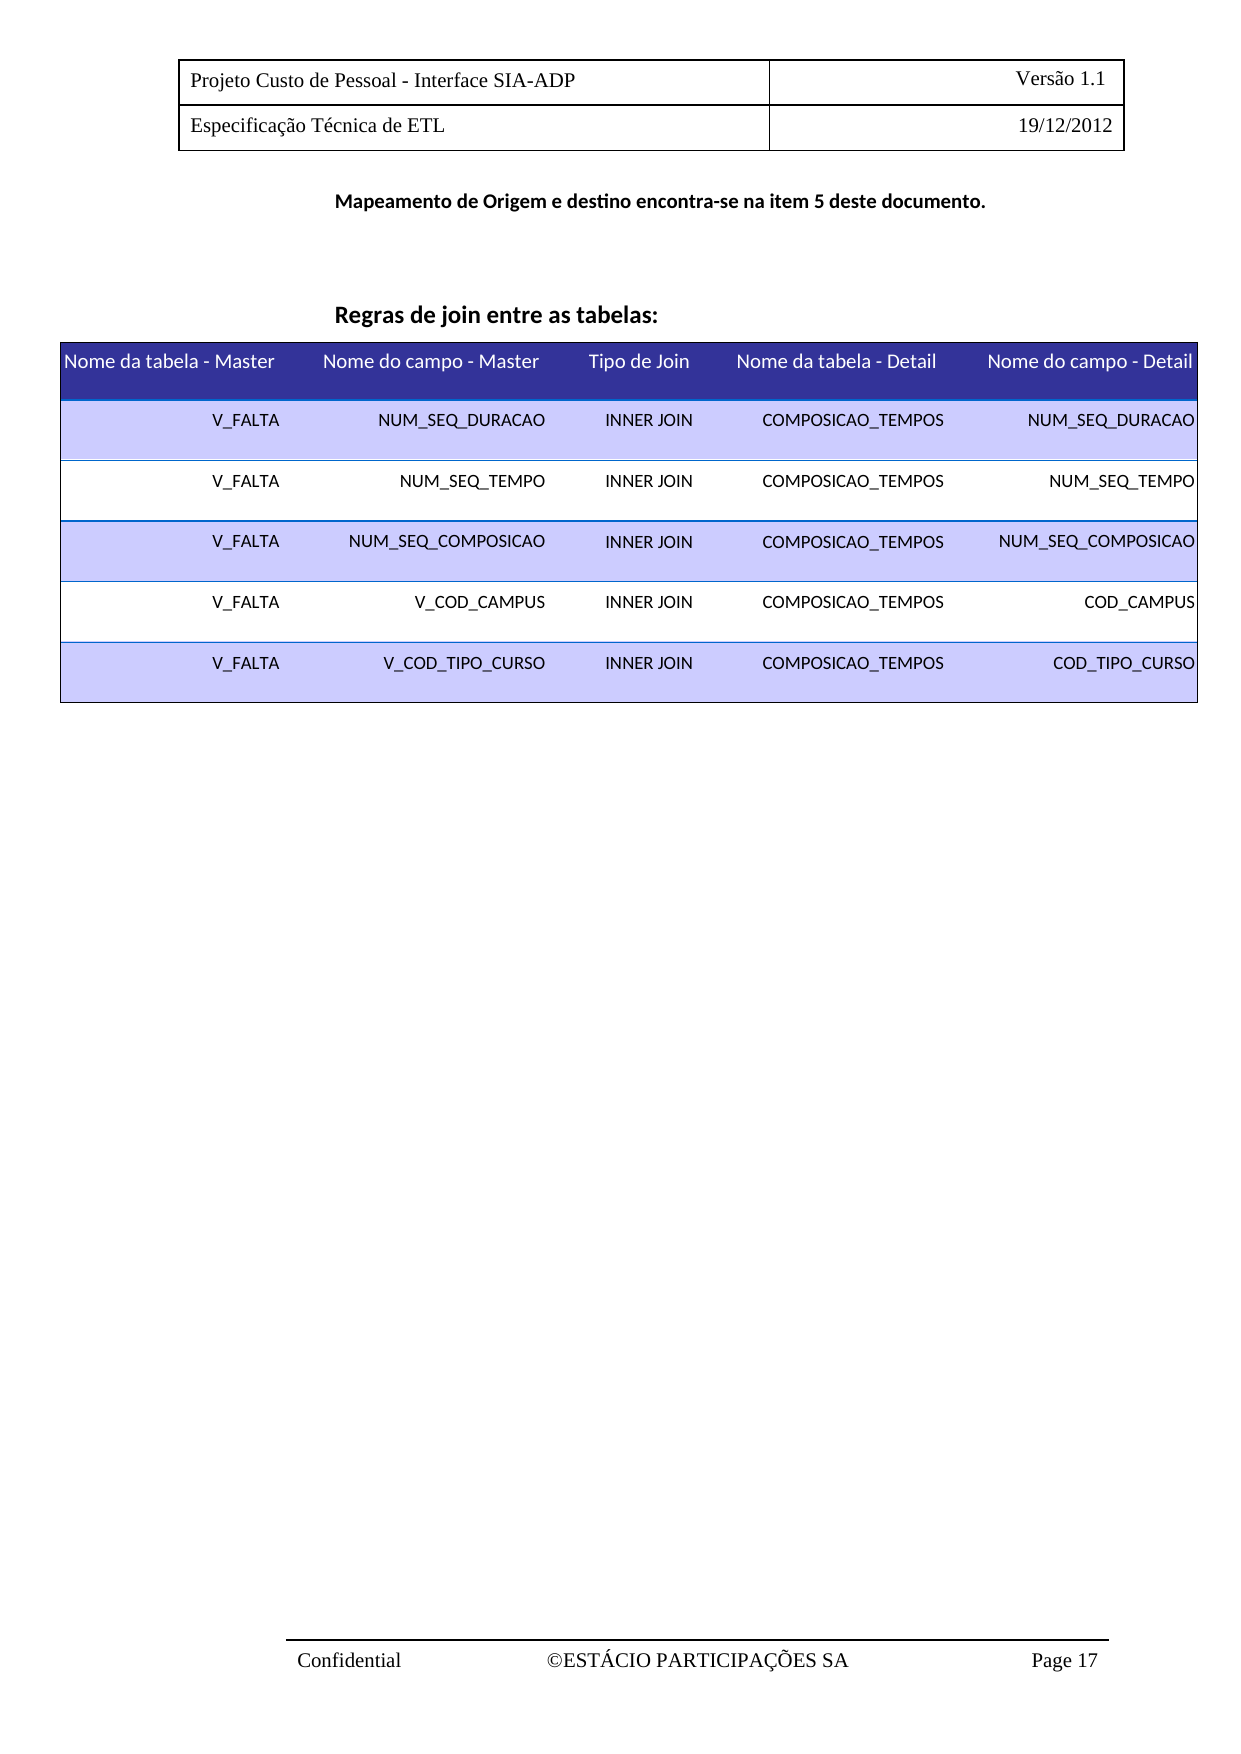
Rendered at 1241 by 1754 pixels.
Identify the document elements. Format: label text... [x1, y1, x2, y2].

table_cell V_FALTA [61, 461, 282, 520]
table_cell V_FALTA [61, 522, 282, 581]
table_header Nome do campo - Detail [947, 343, 1197, 399]
table_cell V_FALTA [61, 582, 282, 641]
table_cell V_COD_CAMPUS [282, 582, 548, 641]
table_cell V_FALTA [61, 643, 282, 702]
table_cell NUM_SEQ_TEMPO [947, 461, 1197, 520]
text Regras de join entre as tabelas: [334, 299, 1120, 330]
table_cell COD_CAMPUS [947, 582, 1197, 641]
table_cell V_FALTA [61, 401, 282, 459]
table_cell NUM_SEQ_COMPOSICAO [282, 522, 548, 581]
table_cell V_COD_TIPO_CURSO [282, 643, 548, 702]
text Mapeamento de Origem e destino encontra-se na item 5 deste documento. [334, 189, 1120, 214]
table_cell INNER JOIN [548, 582, 696, 641]
table_cell NUM_SEQ_DURACAO [947, 401, 1197, 459]
table_cell NUM_SEQ_DURACAO [282, 401, 548, 459]
table_cell COMPOSICAO_TEMPOS [696, 643, 947, 702]
table_cell COD_TIPO_CURSO [947, 643, 1197, 702]
table_cell INNER JOIN [548, 461, 696, 520]
table_cell COMPOSICAO_TEMPOS [696, 461, 947, 520]
table_header Nome do campo - Master [282, 343, 548, 399]
table_cell NUM_SEQ_TEMPO [282, 461, 548, 520]
table_cell COMPOSICAO_TEMPOS [696, 522, 947, 581]
table_cell INNER JOIN [548, 401, 696, 459]
table_cell INNER JOIN [548, 522, 696, 581]
table_cell COMPOSICAO_TEMPOS [696, 401, 947, 459]
table_header Nome da tabela - Master [61, 343, 282, 399]
table_cell INNER JOIN [548, 643, 696, 702]
table_cell COMPOSICAO_TEMPOS [696, 582, 947, 641]
table_header Nome da tabela - Detail [696, 343, 947, 399]
table_cell NUM_SEQ_COMPOSICAO [947, 522, 1197, 581]
table_header Tipo de Join [548, 343, 696, 399]
